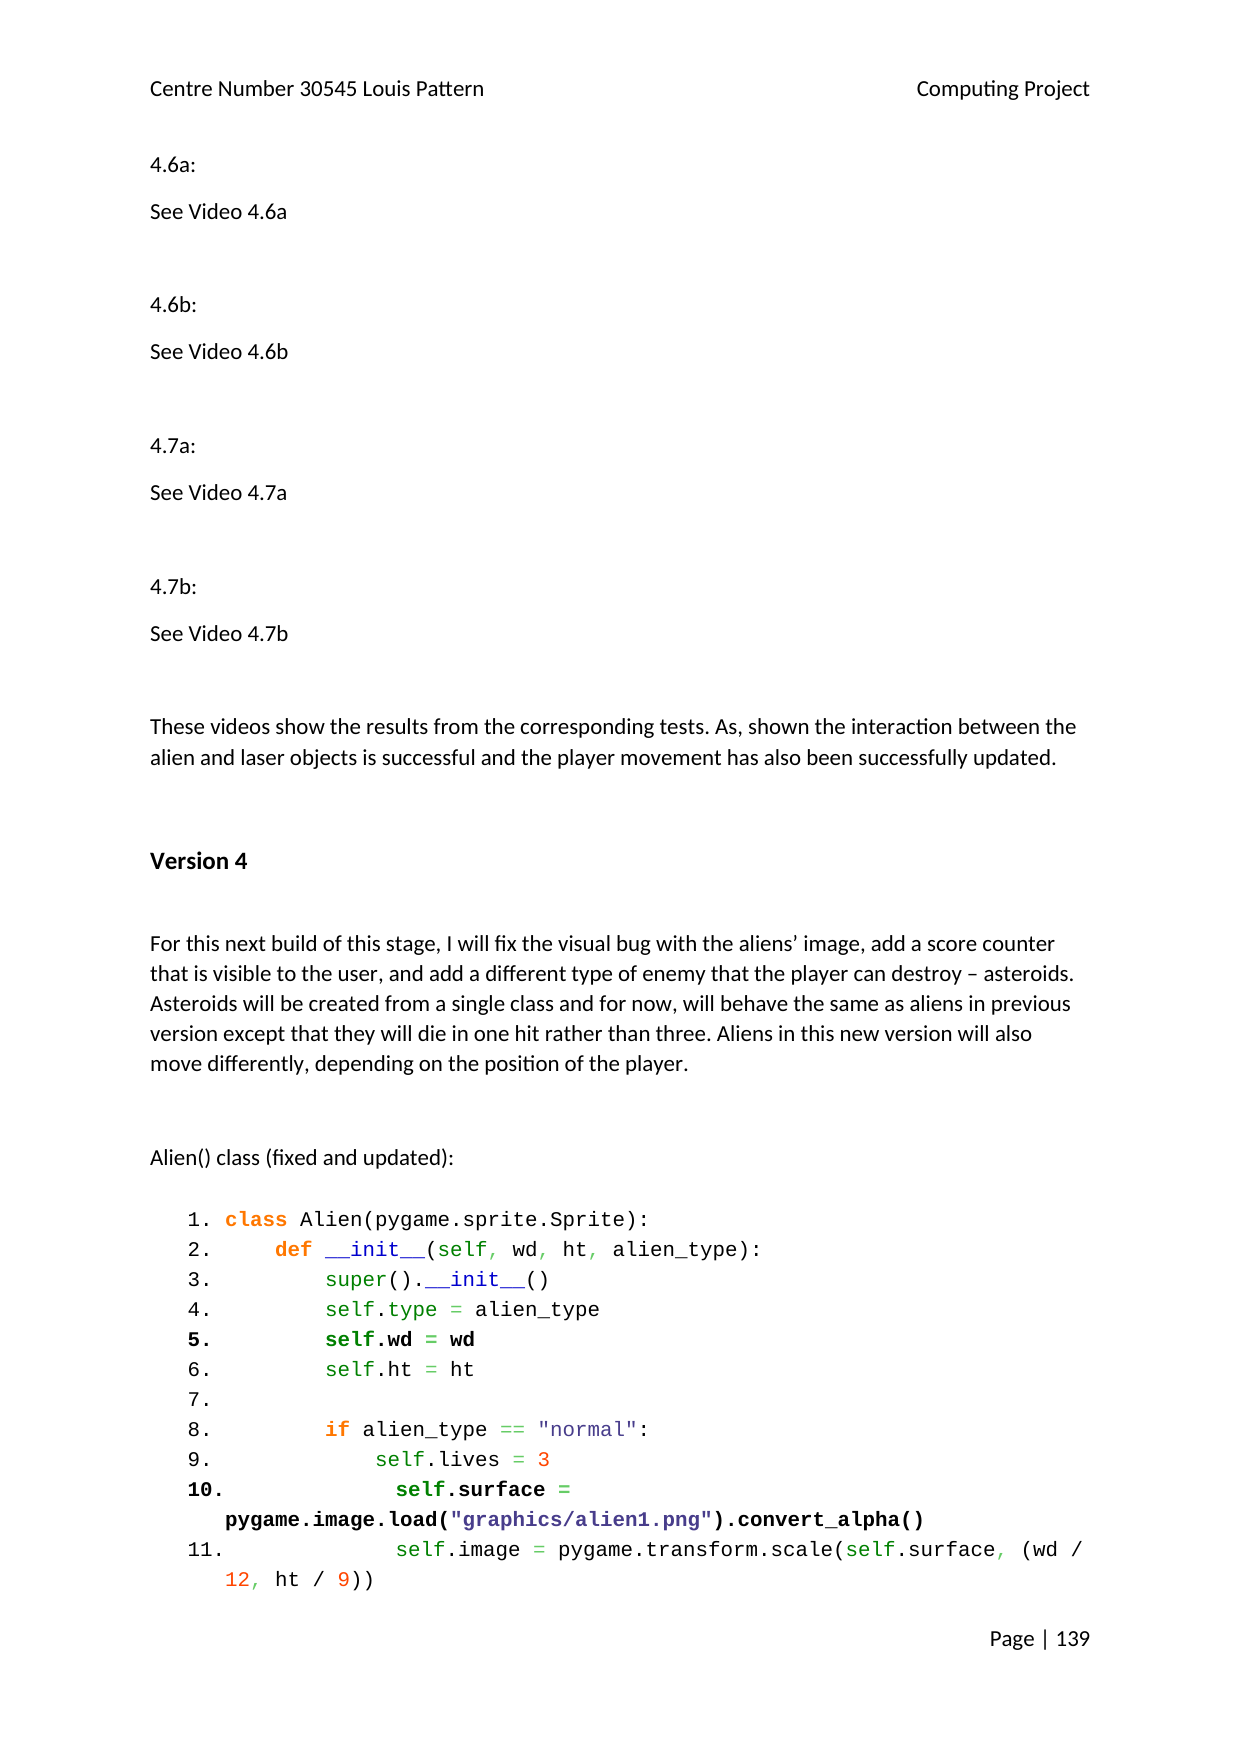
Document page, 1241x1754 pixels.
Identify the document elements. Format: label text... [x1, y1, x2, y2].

subtitle Version 4 [150, 845, 1090, 875]
text For this next build of this stage, I will fix the visual bug with the aliens’ image, add a score counter that is visible to the user, and add a different type of enemy that the player can destroy – asteroids. Asteroids will be created from a single class and for now, will behave the same as aliens in previous version except that they will die in one hit rather than three. Aliens in this new version will also move differently, depending on the position of the player. [150, 929, 1090, 1078]
text See Video 4.7a [150, 478, 1090, 506]
text 4.7a: [150, 431, 1090, 459]
list self.image = pygame.transform.scale(self.surface, (wd / 12, ht / 9)) [187, 1533, 1090, 1593]
list super().__init__() [187, 1263, 1090, 1293]
text Alien() class (fixed and updated): [150, 1143, 1090, 1171]
text 4.7b: [150, 572, 1090, 600]
text See Video 4.7b [150, 619, 1090, 647]
list self.wd = wd [187, 1323, 1090, 1353]
list if alien_type == "normal": [187, 1413, 1090, 1443]
text 4.6a: [150, 150, 1090, 178]
list self.surface = pygame.image.load("graphics/alien1.png").convert_alpha() [187, 1473, 1090, 1533]
text See Video 4.6b [150, 337, 1090, 366]
list def __init__(self, wd, ht, alien_type): [187, 1233, 1090, 1263]
text See Video 4.6a [150, 197, 1090, 225]
list self.ht = ht [187, 1353, 1090, 1383]
text These videos show the results from the corresponding tests. As, shown the interaction between the alien and laser objects is successful and the player movement has also been successfully updated. [150, 712, 1090, 771]
list self.lives = 3 [187, 1443, 1090, 1473]
text 4.6b: [150, 291, 1090, 319]
list self.type = alien_type [187, 1293, 1090, 1323]
list class Alien(pygame.sprite.Sprite): [187, 1203, 1090, 1233]
